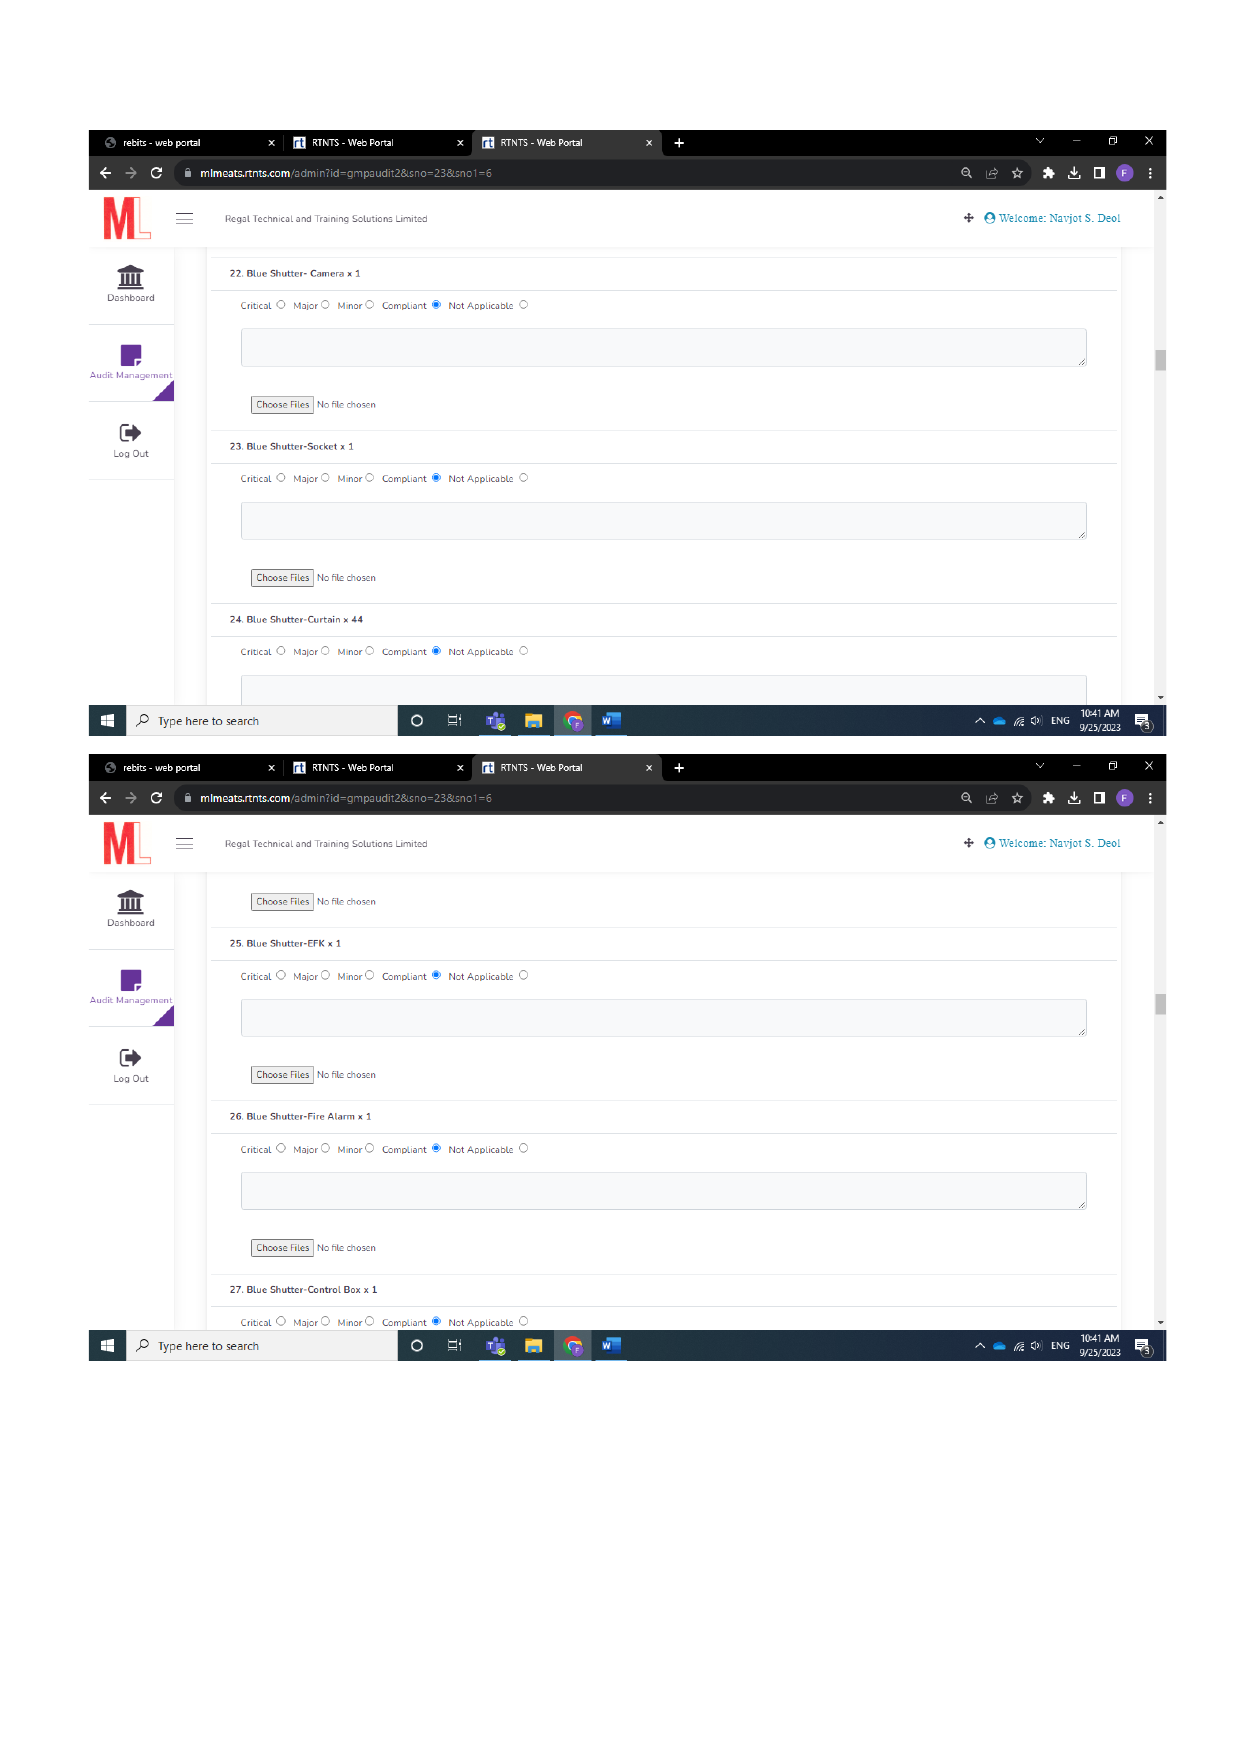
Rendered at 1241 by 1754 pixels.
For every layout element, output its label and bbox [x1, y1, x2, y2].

picture [88, 754, 1167, 1361]
picture [88, 130, 1167, 736]
